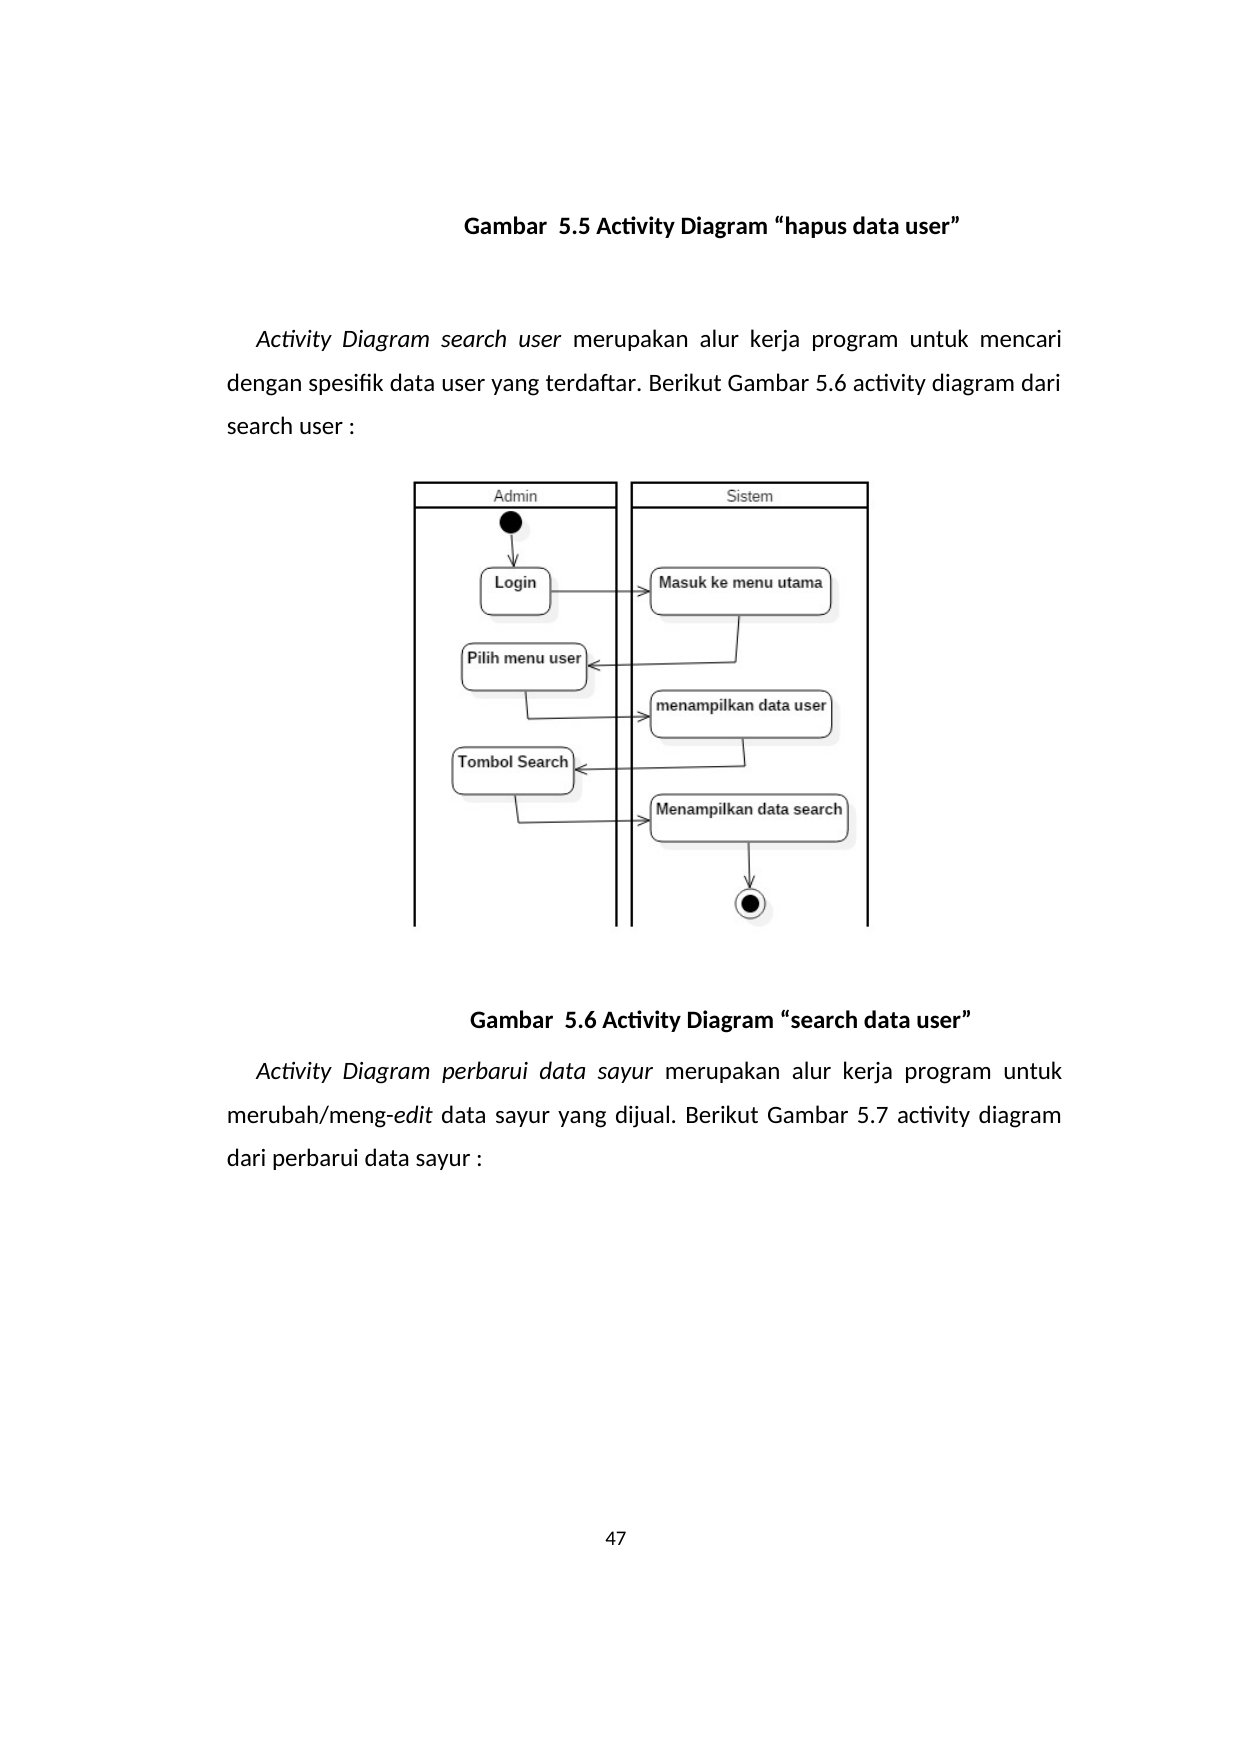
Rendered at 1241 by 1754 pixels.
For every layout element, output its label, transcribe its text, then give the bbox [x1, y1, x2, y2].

text Activity Diagram perbarui data sayur merupakan alur kerja program untuk merubah/meng-edit data sayur yang dijual. Berikut Gambar 5.7 activity diagram dari perbarui data sayur : [227, 1056, 1062, 1173]
text Activity Diagram search user merupakan alur kerja program untuk mencari dengan spesifik data user yang terdaftar. Berikut Gambar 5.6 activity diagram dari search user : [227, 323, 1062, 441]
subtitle Gambar 5.5 Activity Diagram “hapus data user” [226, 211, 1092, 241]
picture [403, 471, 915, 974]
subtitle Gambar 5.6 Activity Diagram “search data user” [226, 1004, 1092, 1034]
